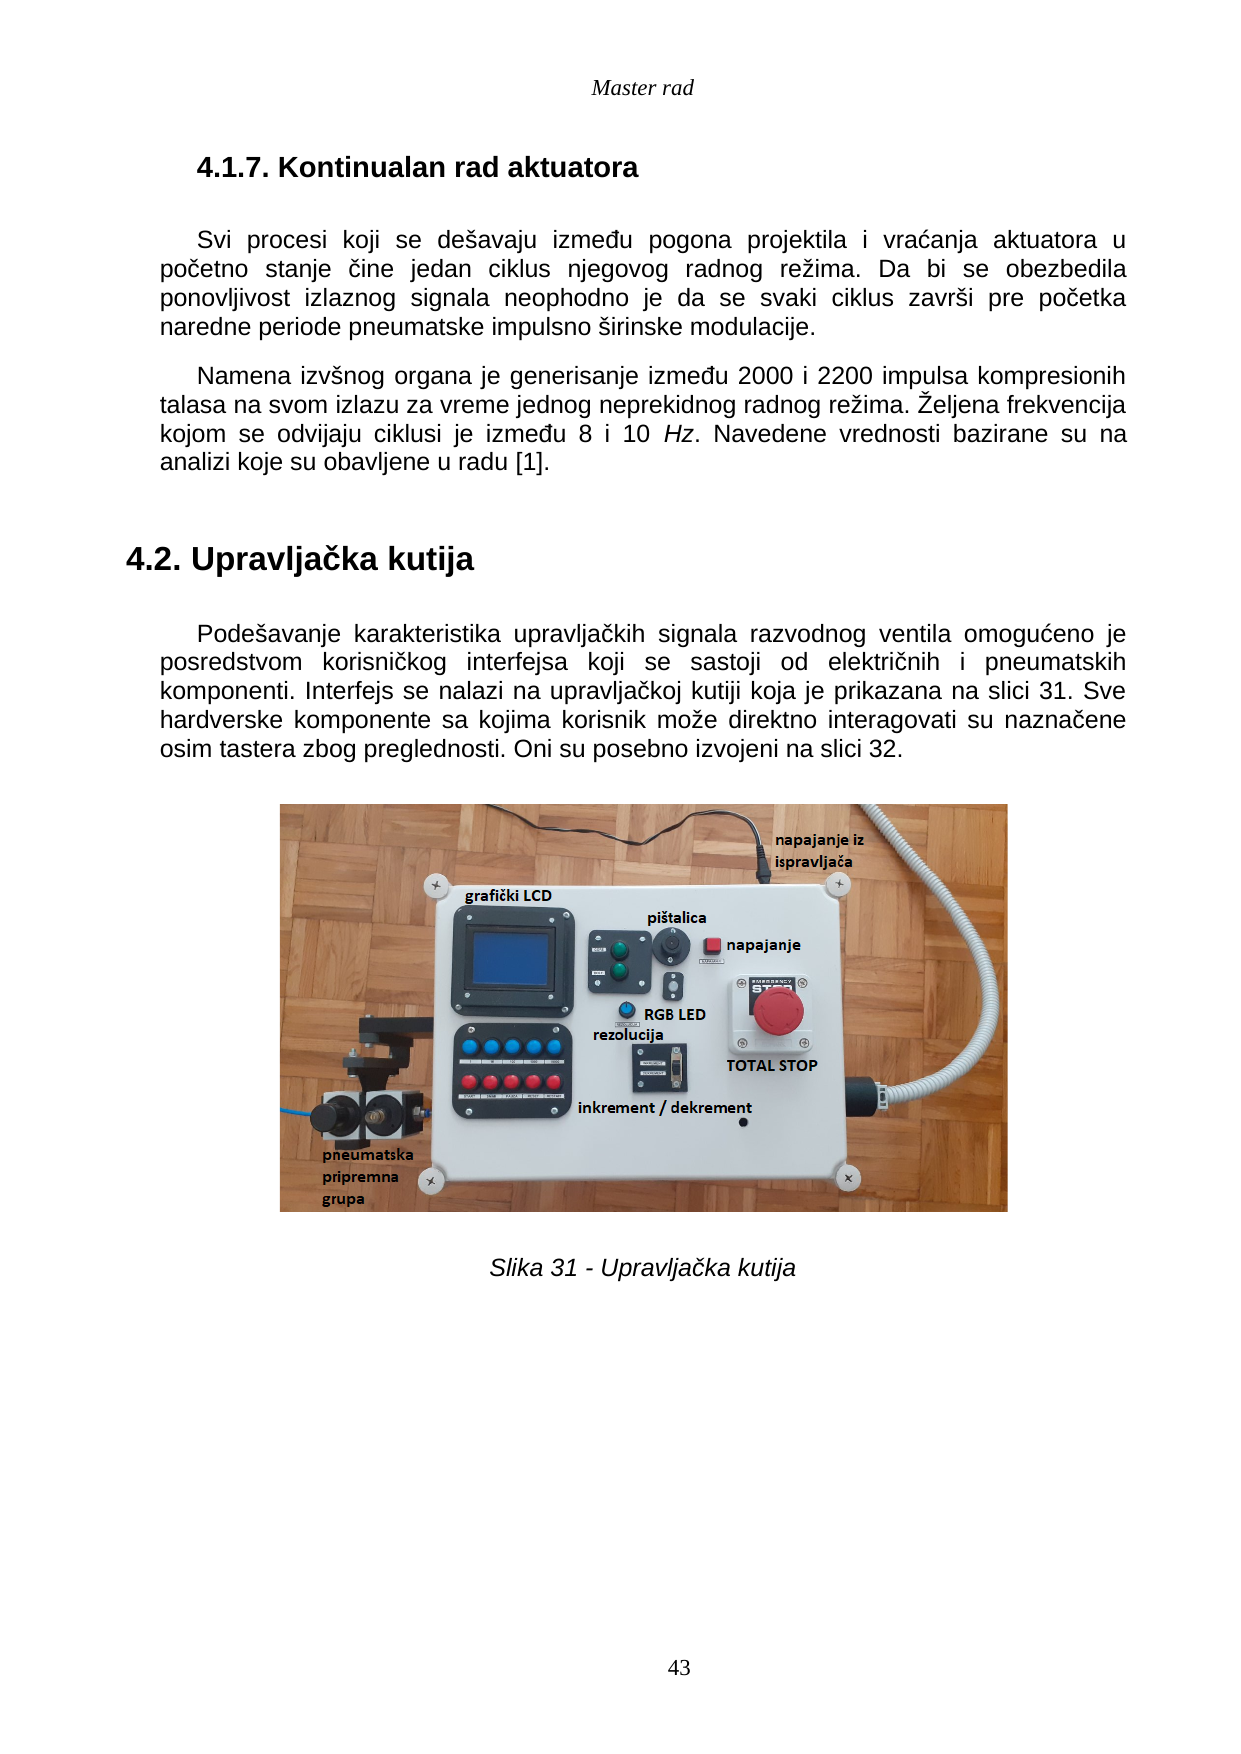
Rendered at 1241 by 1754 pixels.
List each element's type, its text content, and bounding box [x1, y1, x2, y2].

text Podešavanje karakteristika upravljačkih signala razvodnog ventila omogućeno je posredstvom korisničkog interfejsa koji se sastoji od električnih i pneumatskih komponenti. Interfejs se nalazi na upravljačkoj kutiji koja je prikazana na slici 31. Sve hardverske komponente sa kojima korisnik može direktno interagovati su naznačene osim tastera zbog preglednosti. Oni su posebno izvojeni na slici 32. [159, 619, 1128, 762]
picture [279, 804, 1008, 1212]
subtitle Upravljačka kutija [89, 538, 1128, 577]
text Slika 31 - Upravljačka kutija [89, 1253, 1199, 1282]
subtitle Kontinualan rad aktuatora [159, 150, 1128, 183]
text Namena izvšnog organa je generisanje između 2000 i 2200 impulsa kompresionih talasa na svom izlazu za vreme jednog neprekidnog radnog režima. Željena frekvencija kojom se odvijaju ciklusi je između 8 i 10 Hz. Navedene vrednosti bazirane su na analizi koje su obavljene u radu [1]. [159, 361, 1128, 476]
text Svi procesi koji se dešavaju između pogona projektila i vraćanja aktuatora u početno stanje čine jedan ciklus njegovog radnog režima. Da bi se obezbedila ponovljivost izlaznog signala neophodno je da se svaki ciklus završi pre početka naredne periode pneumatske impulsno širinske modulacije. [159, 225, 1128, 340]
